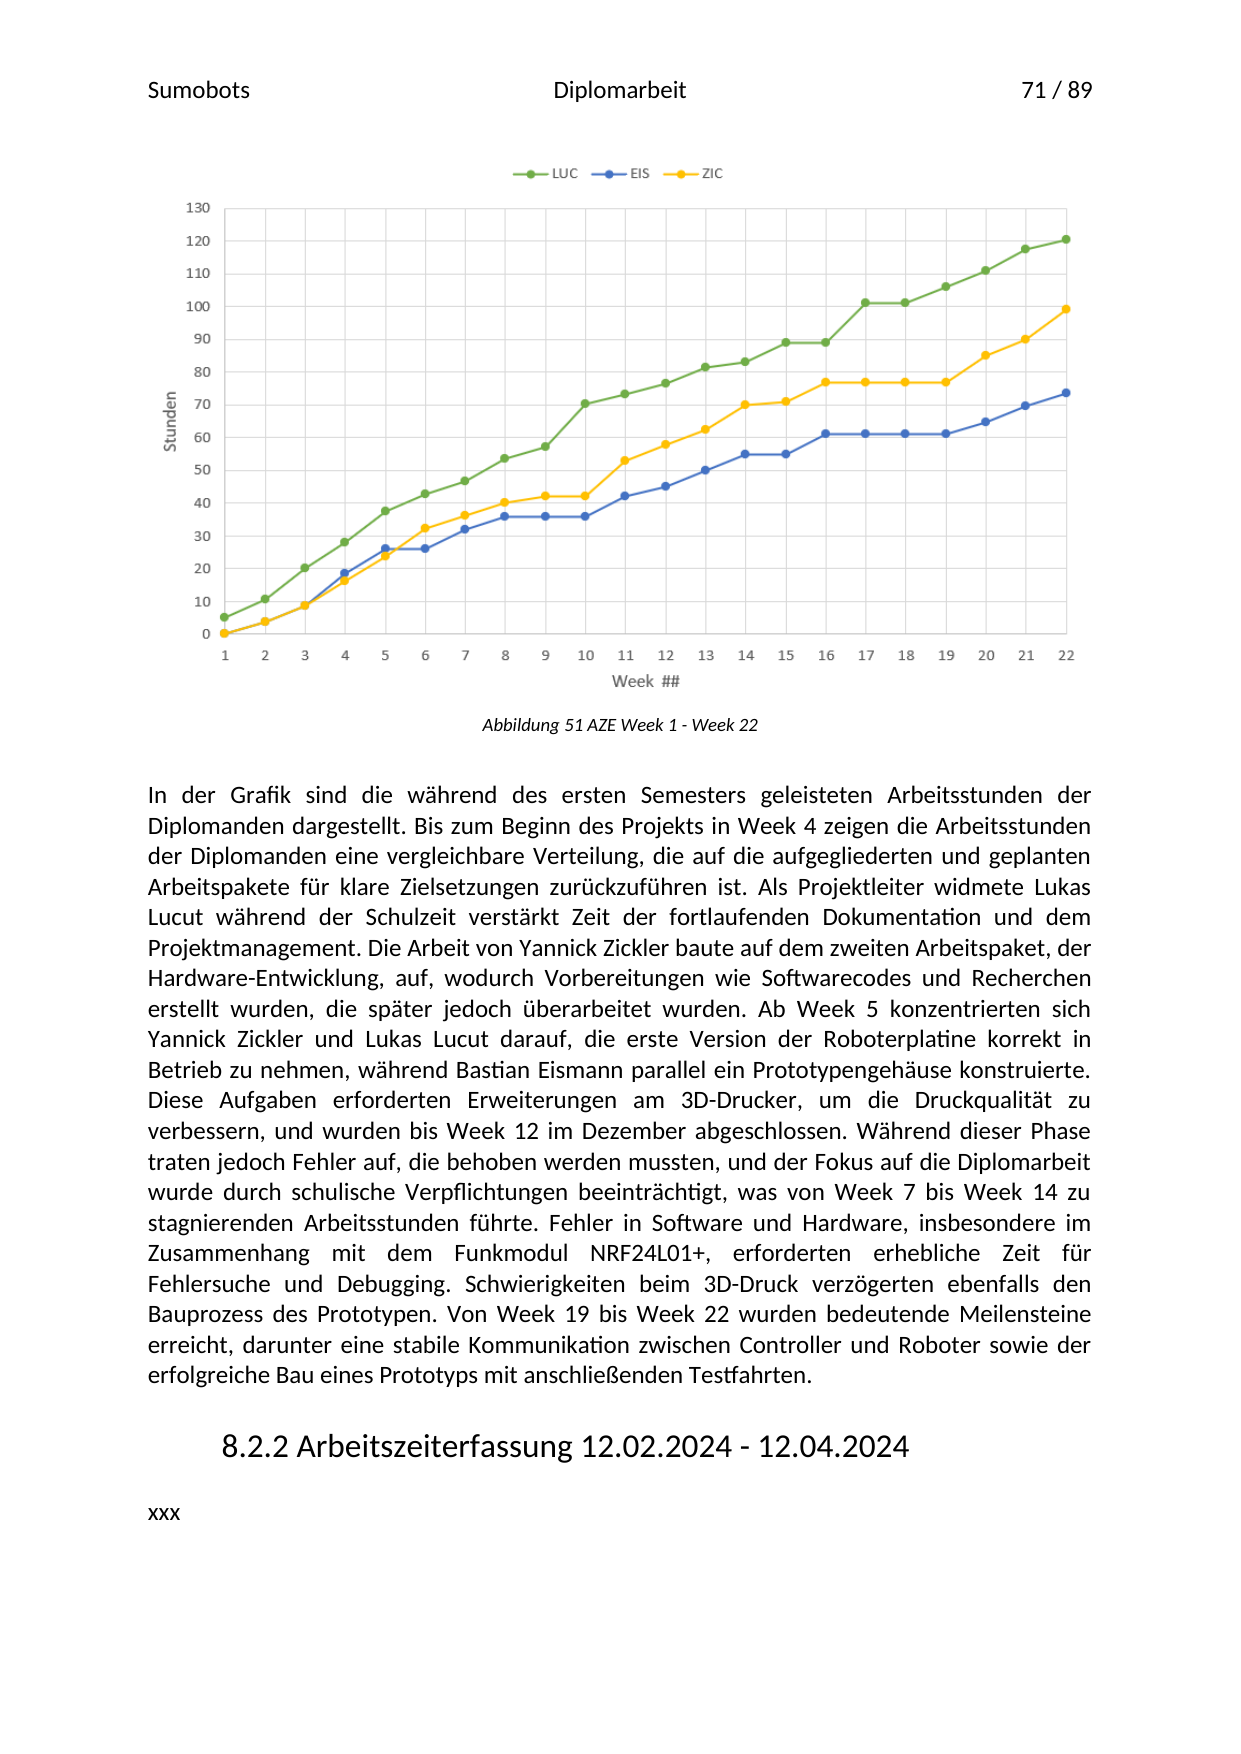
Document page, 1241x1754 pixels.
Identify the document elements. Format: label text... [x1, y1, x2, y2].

text xxx [148, 1496, 1093, 1526]
text Abbildung 51 AZE Week 1 - Week 22 [148, 713, 1093, 736]
subtitle Arbeitszeiterfassung 12.02.2024 - 12.04.2024 [221, 1424, 1093, 1465]
text In der Grafik sind die während des ersten Semesters geleisteten Arbeitsstunden der Diplomanden dargestellt. Bis zum Beginn des Projekts in Week 4 zeigen die Arbeitsstunden der Diplomanden eine vergleichbare Verteilung, die auf die aufgegliederten und geplanten Arbeitspakete für klare Zielsetzungen zurückzuführen ist. Als Projektleiter widmete Lukas Lucut während der Schulzeit verstärkt Zeit der fortlaufenden Dokumentation und dem Projektmanagement. Die Arbeit von Yannick Zickler baute auf dem zweiten Arbeitspaket, der Hardware-Entwicklung, auf, wodurch Vorbereitungen wie Softwarecodes und Recherchen erstellt wurden, die später jedoch überarbeitet wurden. Ab Week 5 konzentrierten sich Yannick Zickler und Lukas Lucut darauf, die erste Version der Roboterplatine korrekt in Betrieb zu nehmen, während Bastian Eismann parallel ein Prototypengehäuse konstruierte. Diese Aufgaben erforderten Erweiterungen am 3D-Drucker, um die Druckqualität zu verbessern, und wurden bis Week 12 im Dezember abgeschlossen. Während dieser Phase traten jedoch Fehler auf, die behoben werden mussten, und der Fokus auf die Diplomarbeit wurde durch schulische Verpflichtungen beeinträchtigt, was von Week 7 bis Week 14 zu stagnierenden Arbeitsstunden führte. Fehler in Software und Hardware, insbesondere im Zusammenhang mit dem Funkmodul NRF24L01+, erforderten erhebliche Zeit für Fehlersuche und Debugging. Schwierigkeiten beim 3D-Druck verzögerten ebenfalls den Bauprozess des Prototypen. Von Week 19 bis Week 22 wurden bedeutende Meilensteine erreicht, darunter eine stabile Kommunikation zwischen Controller und Roboter sowie der erfolgreiche Bau eines Prototyps mit anschließenden Testfahrten. [148, 779, 1093, 1390]
picture [147, 147, 1093, 701]
